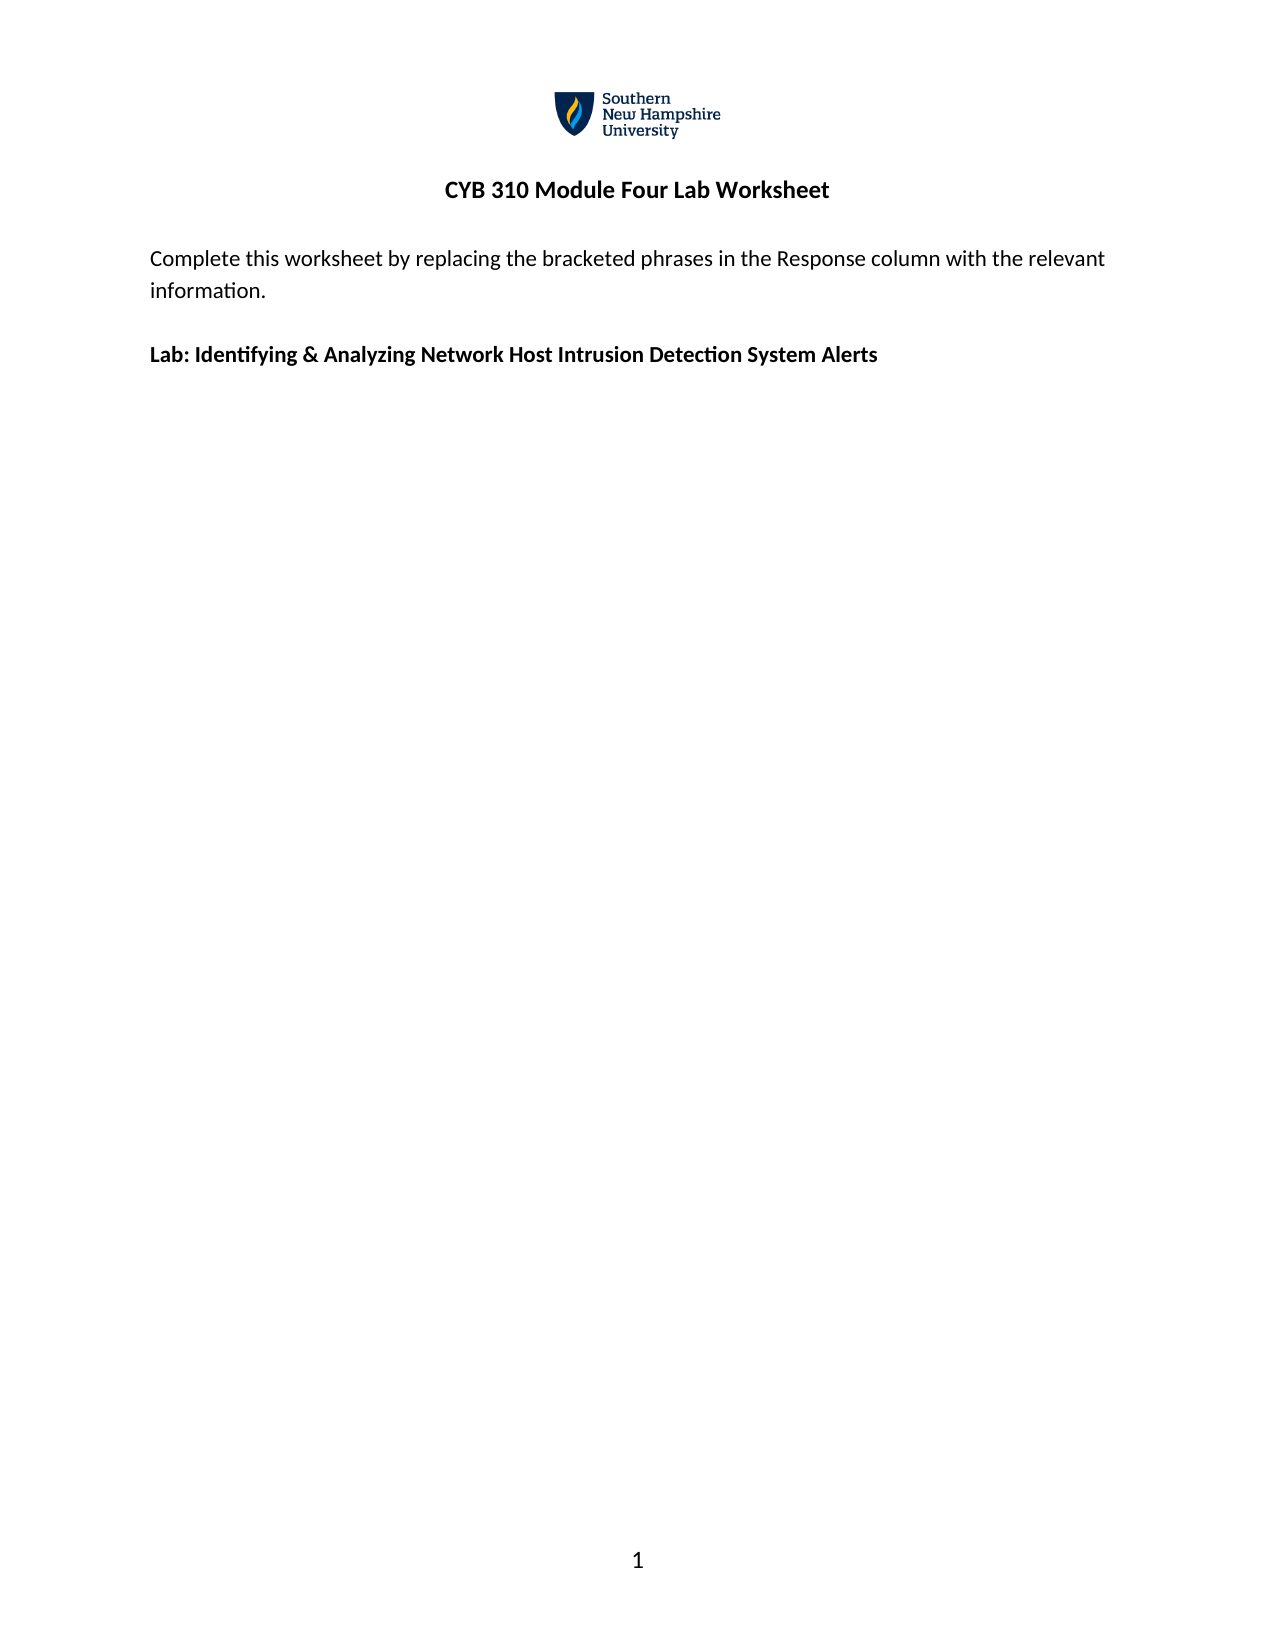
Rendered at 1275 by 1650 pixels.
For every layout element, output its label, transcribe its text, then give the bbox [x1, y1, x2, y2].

text Complete this worksheet by replacing the bracketed phrases in the Response column with the relevant information. [150, 244, 1125, 304]
text Lab: Identifying & Analyzing Network Host Intrusion Detection System Alerts [150, 341, 1125, 368]
subtitle CYB 310 Module Four Lab Worksheet [150, 174, 1125, 204]
picture [546, 75, 729, 154]
